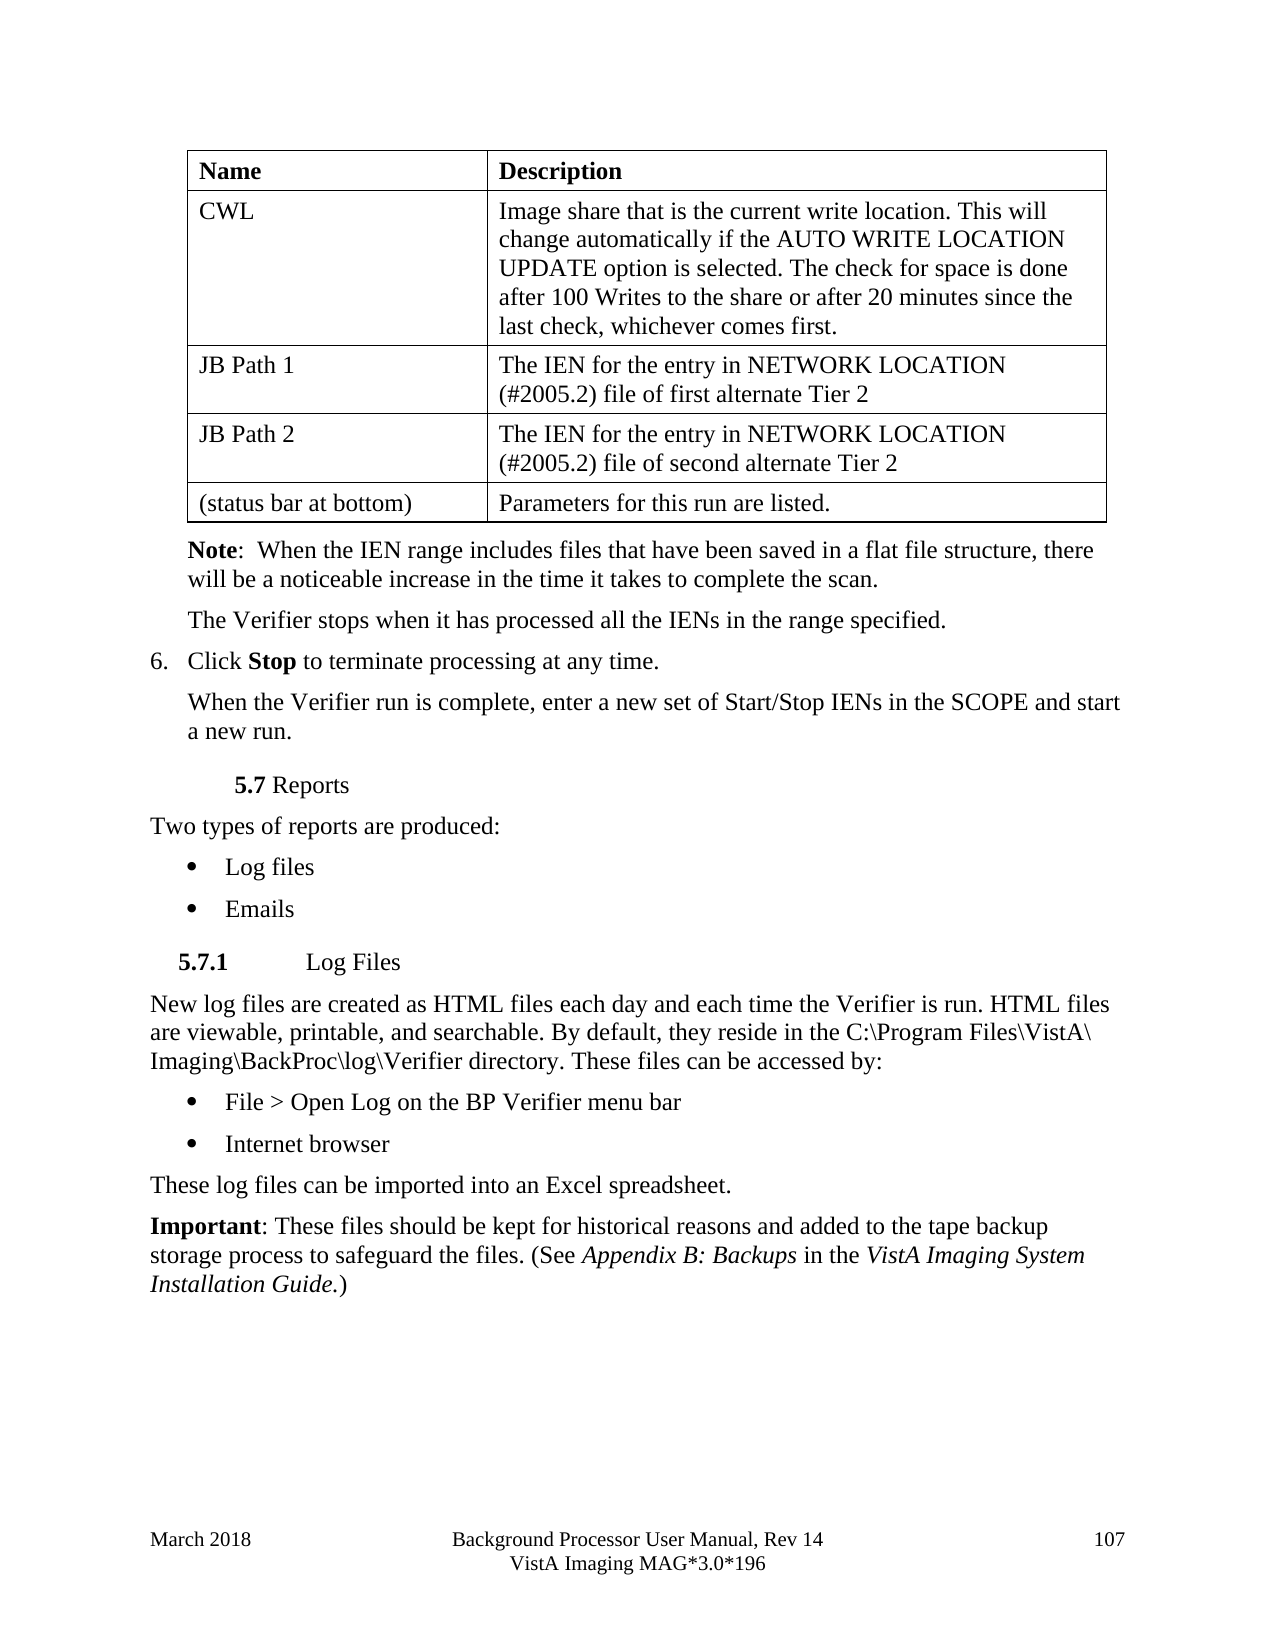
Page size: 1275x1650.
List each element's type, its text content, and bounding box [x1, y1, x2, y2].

text The Verifier stops when it has processed all the IENs in the range specified. [187, 605, 1125, 634]
text These log files can be imported into an Excel spreadsheet. [150, 1170, 1125, 1199]
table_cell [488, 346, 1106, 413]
text Important: These files should be kept for historical reasons and added to the tape backup storage process to safeguard the files. (See Appendix B: Backups in the VistA Imaging System Installation Guide.) [150, 1211, 1125, 1297]
text Two types of reports are produced: [150, 811, 1125, 840]
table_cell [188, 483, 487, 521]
text New log files are created as HTML files each day and each time the Verifier is run. HTML files are viewable, printable, and searchable. By default, they reside in the C:\Program Files\VistA\Imaging\BackProc\log\Verifier directory. These files can be accessed by: [150, 989, 1125, 1075]
text When the Verifier run is complete, enter a new set of Start/Stop IENs in the SCOPE and start a new run. [187, 687, 1125, 745]
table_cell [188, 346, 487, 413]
subtitle Log Files [178, 947, 1125, 976]
list Emails [187, 894, 1125, 922]
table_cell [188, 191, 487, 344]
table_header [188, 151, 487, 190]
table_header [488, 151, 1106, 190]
text Note: When the IEN range includes files that have been saved in a flat file structure, there will be a noticeable increase in the time it takes to complete the scan. [187, 535, 1125, 592]
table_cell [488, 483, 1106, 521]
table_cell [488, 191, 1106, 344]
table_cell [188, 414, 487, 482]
list Log files [187, 852, 1125, 881]
list Click Stop to terminate processing at any time. [150, 646, 1125, 675]
subtitle Reports [234, 770, 1125, 799]
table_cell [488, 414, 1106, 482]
list Internet browser [187, 1129, 1125, 1157]
list File > Open Log on the BP Verifier menu bar [187, 1087, 1125, 1116]
